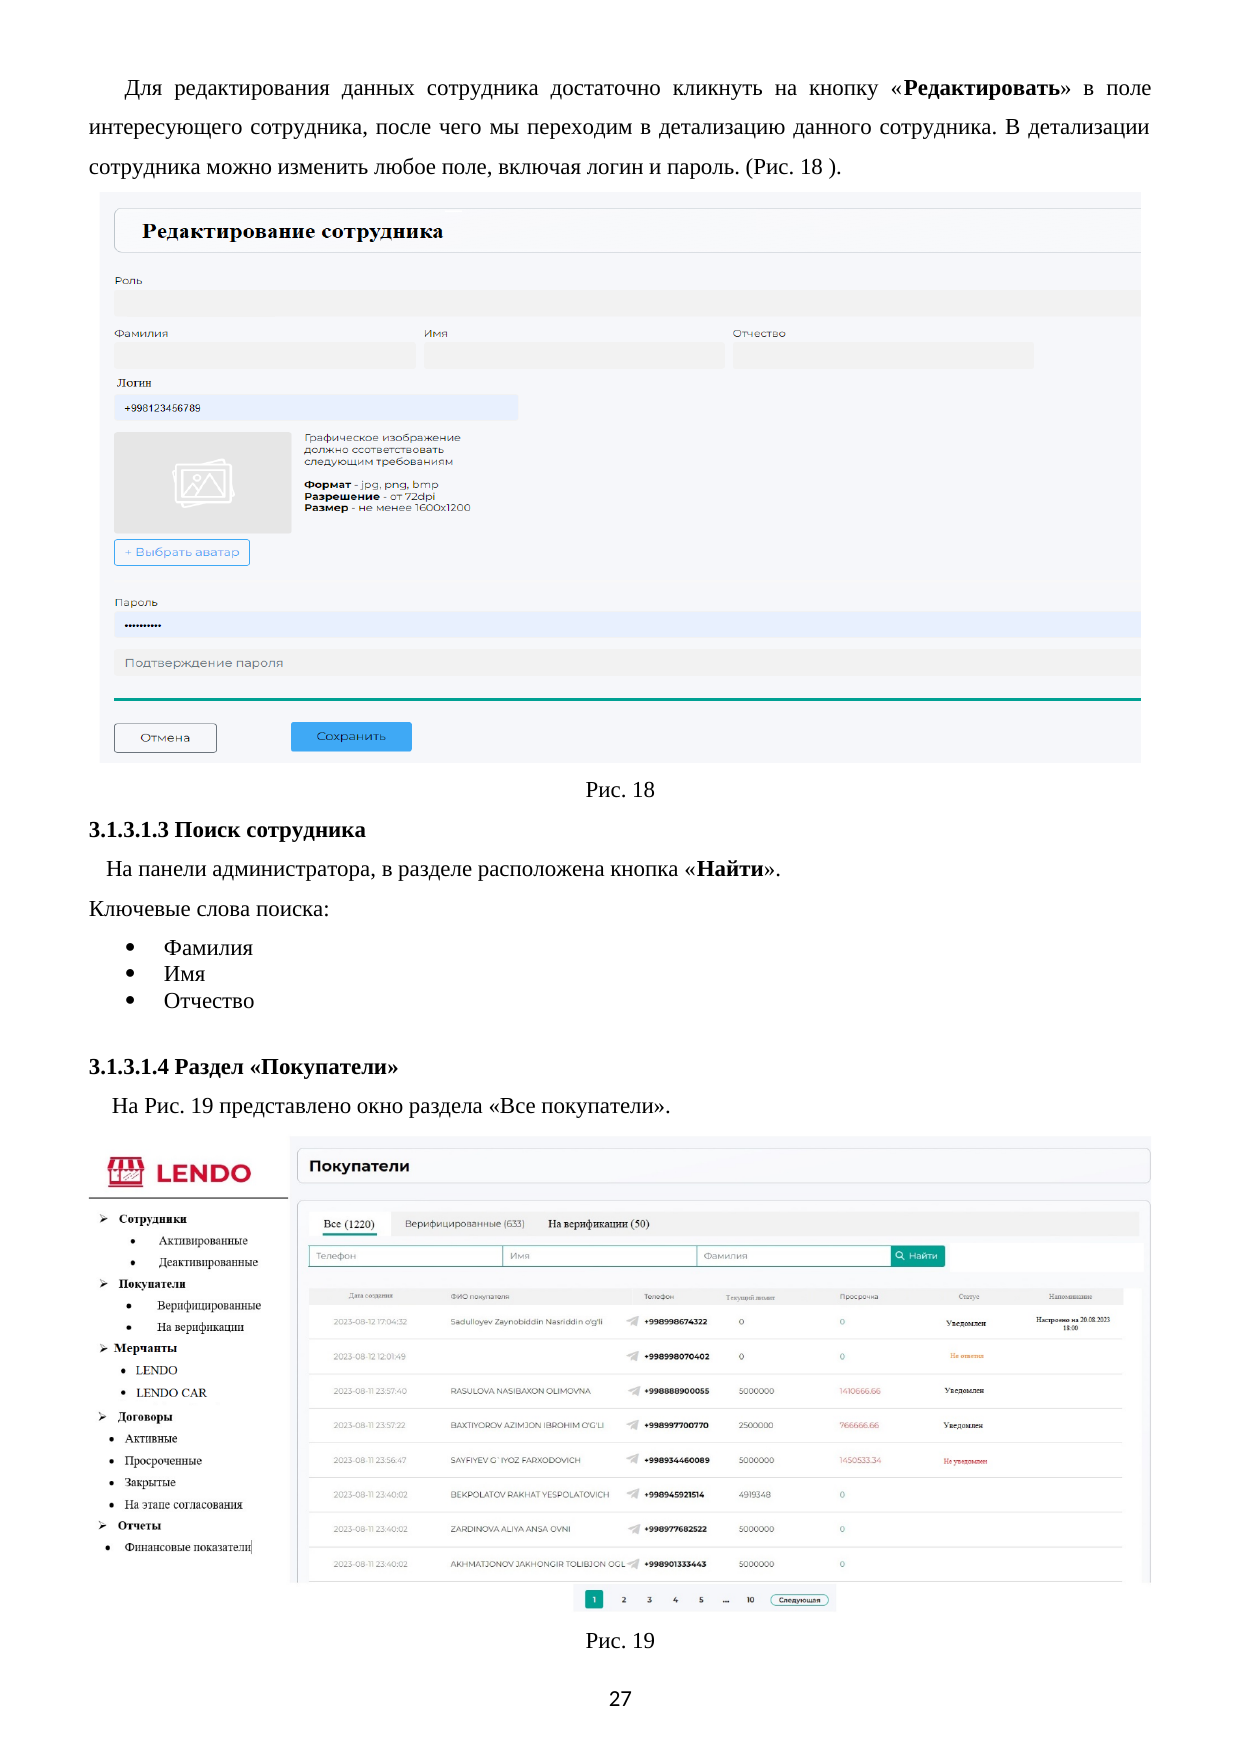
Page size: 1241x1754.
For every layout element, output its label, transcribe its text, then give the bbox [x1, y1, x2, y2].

text Рис. 18 [89, 776, 1152, 803]
list Фамилия [126, 934, 1152, 961]
text Рис. 19 [89, 1627, 1152, 1653]
text Ключевые слова поиска: [89, 895, 1152, 921]
list Отчество [126, 987, 1152, 1013]
text 3.1.3.1.4 Раздел «Покупатели» [89, 1053, 1152, 1079]
picture [99, 192, 1141, 763]
text На панели администратора, в разделе расположена кнопка «Найти». [89, 855, 1152, 882]
text На Рис. 19 представлено окно раздела «Все покупатели». [89, 1092, 1152, 1118]
text 3.1.3.1.3 Поиск сотрудника [89, 816, 1152, 842]
text Для редактирования данных сотрудника достаточно кликнуть на кнопку «Редактировать» в поле интересующего сотрудника, после чего мы переходим в детализацию данного сотрудника. В детализации сотрудника можно изменить любое поле, включая логин и пароль. (Рис. 18 ). [89, 74, 1152, 179]
picture [88, 1131, 1152, 1613]
list Имя [126, 961, 1152, 987]
